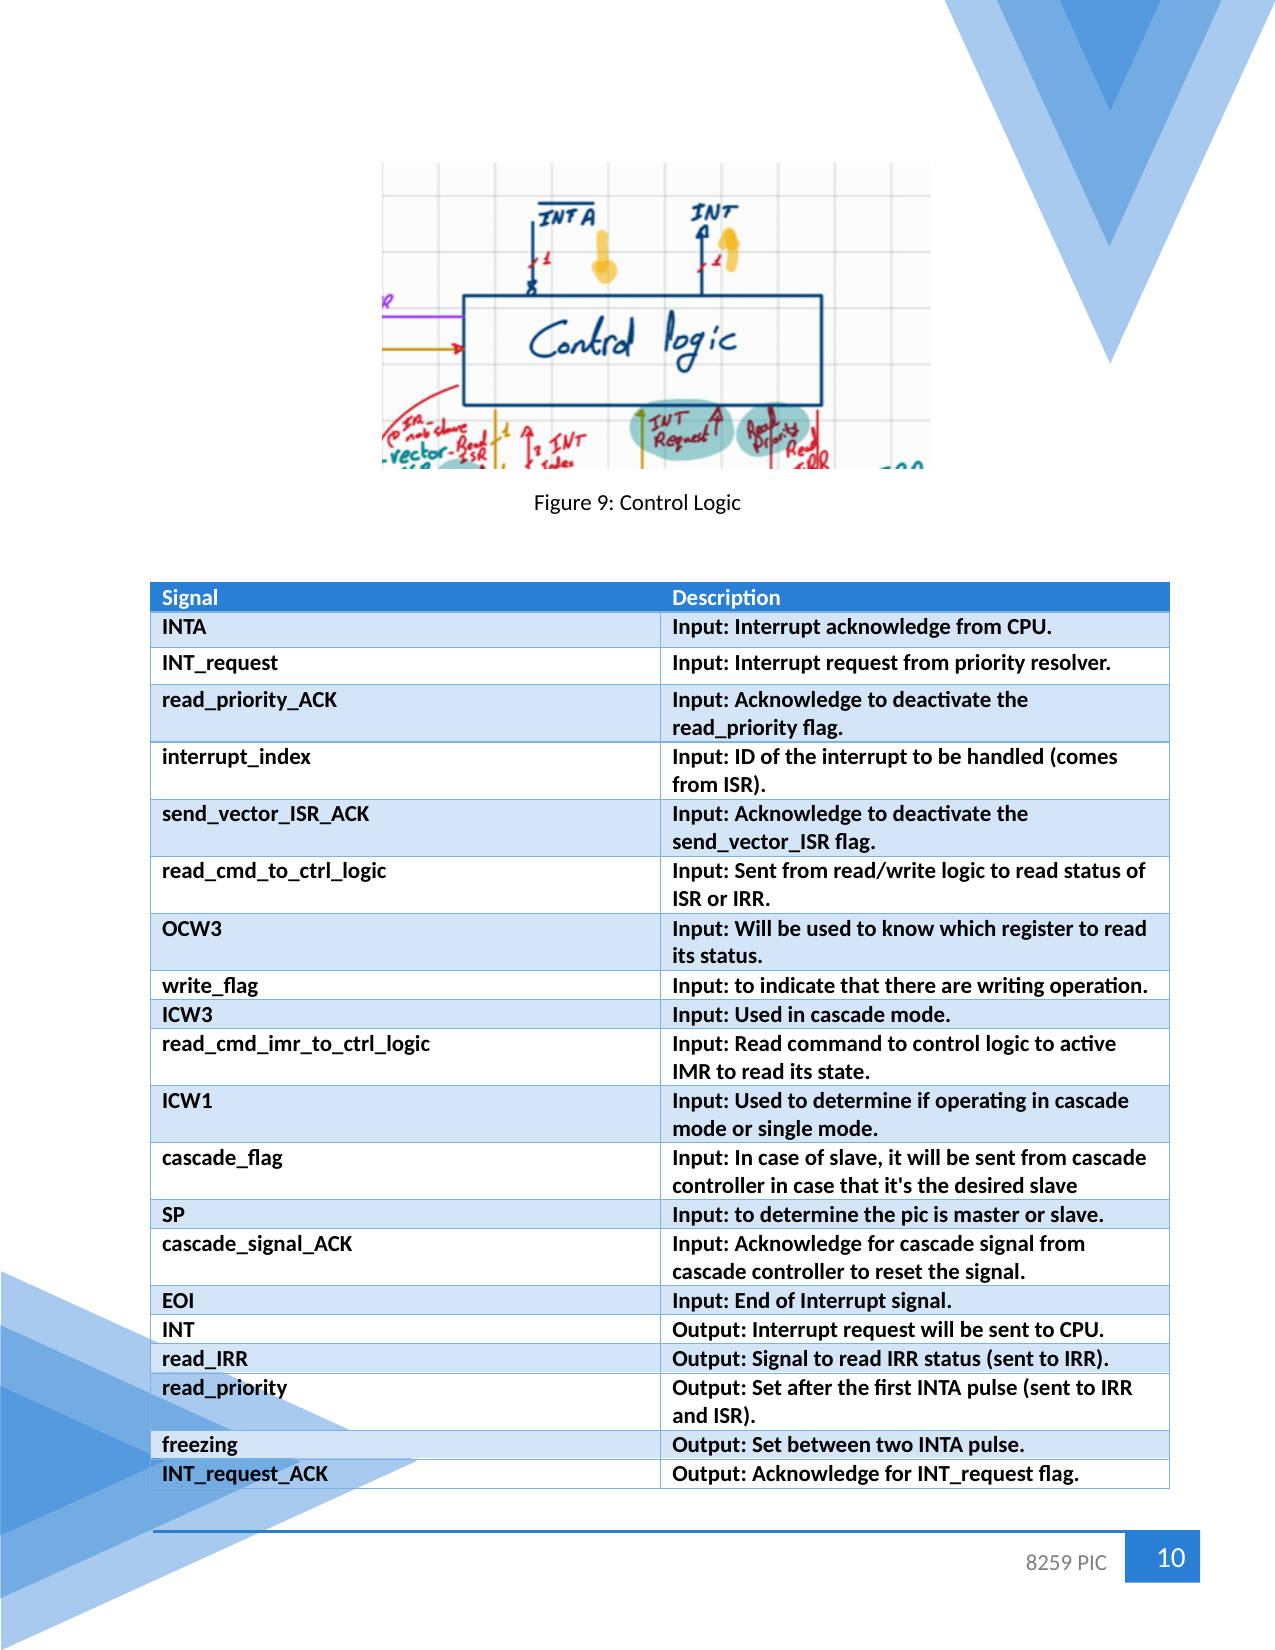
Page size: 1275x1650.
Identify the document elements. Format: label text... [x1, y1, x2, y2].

table_cell Input: to determine the pic is master or slave. [661, 1200, 1169, 1228]
table_cell Input: Used in cascade mode. [661, 1000, 1169, 1028]
table_cell Input: Sent from read/write logic to read status of ISR or IRR. [661, 857, 1169, 913]
table_cell cascade_flag [151, 1143, 660, 1199]
table_cell SP [151, 1200, 660, 1228]
table_cell freezing [151, 1431, 660, 1458]
table_cell read_cmd_imr_to_ctrl_logic [151, 1029, 660, 1085]
table_cell Input: Read command to control logic to active IMR to read its state. [661, 1029, 1169, 1085]
table_cell Input: Acknowledge to deactivate the read_priority flag. [661, 685, 1169, 741]
table_cell cascade_signal_ACK [151, 1229, 660, 1285]
table_header Signal [151, 583, 660, 611]
table_cell Output: Set after the first INTA pulse (sent to IRR and ISR). [661, 1374, 1169, 1429]
table_cell read_priority [151, 1374, 660, 1429]
table_cell OCW3 [151, 914, 660, 970]
table_cell INTA [151, 613, 660, 647]
table_cell Input: ID of the interrupt to be handled (comes from ISR). [661, 743, 1169, 798]
table_cell EOI [151, 1286, 660, 1314]
table_cell INT [151, 1315, 660, 1343]
table_cell ICW1 [151, 1086, 660, 1142]
table_cell Input: End of Interrupt signal. [661, 1286, 1169, 1314]
table_cell Input: Interrupt request from priority resolver. [661, 648, 1169, 684]
table_cell Input: Interrupt acknowledge from CPU. [661, 613, 1169, 647]
table_cell write_flag [151, 971, 660, 999]
table_cell Input: Will be used to know which register to read its status. [661, 914, 1169, 970]
table_cell Input: Acknowledge for cascade signal from cascade controller to reset the signal. [661, 1229, 1169, 1285]
table_cell Input: In case of slave, it will be sent from cascade controller in case that it's the desired slave [661, 1143, 1169, 1199]
table_header Description [661, 583, 1169, 611]
table_cell Input: Acknowledge to deactivate the send_vector_ISR flag. [661, 800, 1169, 856]
table_cell read_cmd_to_ctrl_logic [151, 857, 660, 913]
table_cell send_vector_ISR_ACK [151, 800, 660, 856]
table_cell read_IRR [151, 1344, 660, 1372]
table_cell Output: Set between two INTA pulse. [661, 1431, 1169, 1458]
table_cell Input: to indicate that there are writing operation. [661, 971, 1169, 999]
table_cell ICW3 [151, 1000, 660, 1028]
table_cell read_priority_ACK [151, 685, 660, 741]
table_cell INT_request [151, 648, 660, 684]
table_cell Input: Used to determine if operating in cascade mode or single mode. [661, 1086, 1169, 1142]
table_cell Output: Interrupt request will be sent to CPU. [661, 1315, 1169, 1343]
table_cell interrupt_index [151, 743, 660, 798]
text Figure 9: Control Logic [150, 488, 1125, 517]
picture [381, 150, 931, 469]
table_cell INT_request_ACK [151, 1460, 660, 1488]
table_cell Output: Signal to read IRR status (sent to IRR). [661, 1344, 1169, 1372]
table_cell Output: Acknowledge for INT_request flag. [661, 1460, 1169, 1488]
